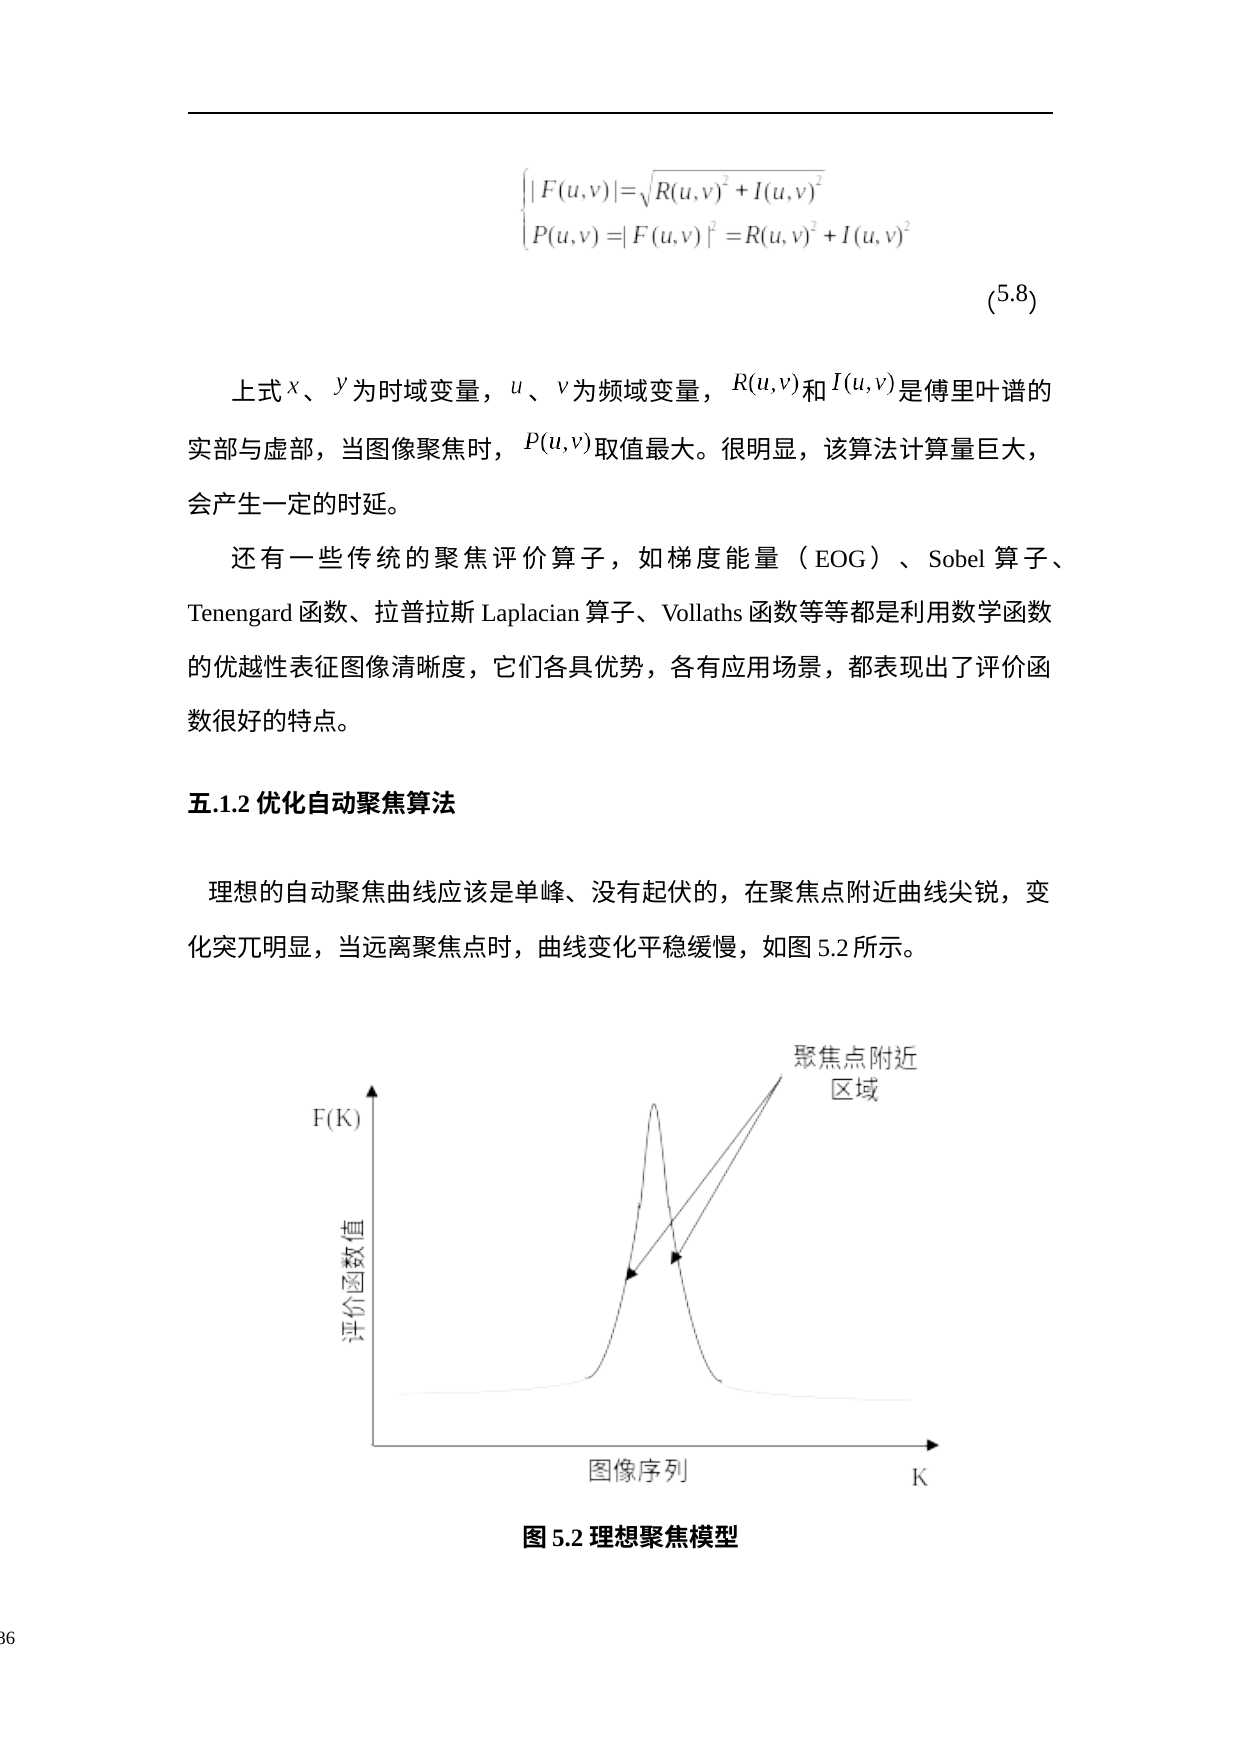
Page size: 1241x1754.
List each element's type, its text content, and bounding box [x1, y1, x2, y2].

list 上式、为时域变量，、为频域变量，和是傅里叶谱的实部与虚部，当图像聚焦时，取值最大。很明显，该算法计算量巨大，会产生一定的时延。 [187, 367, 1053, 520]
list 还有一些传统的聚焦评价算子，如梯度能量（EOG）、Sobel算子、Tenengard函数、拉普拉斯Laplacian算子、Vollaths函数等等都是利用数学函数的优越性表征图像清晰度，它们各具优势，各有应用场景，都表现出了评价函数很好的特点。 [187, 538, 1053, 738]
subtitle 优化自动聚焦算法 [187, 783, 1053, 819]
text 图5.2 理想聚焦模型 [187, 1518, 1053, 1554]
text （5.8） [187, 164, 1053, 320]
text 理想的自动聚焦曲线应该是单峰、没有起伏的，在聚焦点附近曲线尖锐，变化突兀明显，当远离聚焦点时，曲线变化平稳缓慢，如图5.2所示。 [187, 873, 1053, 963]
